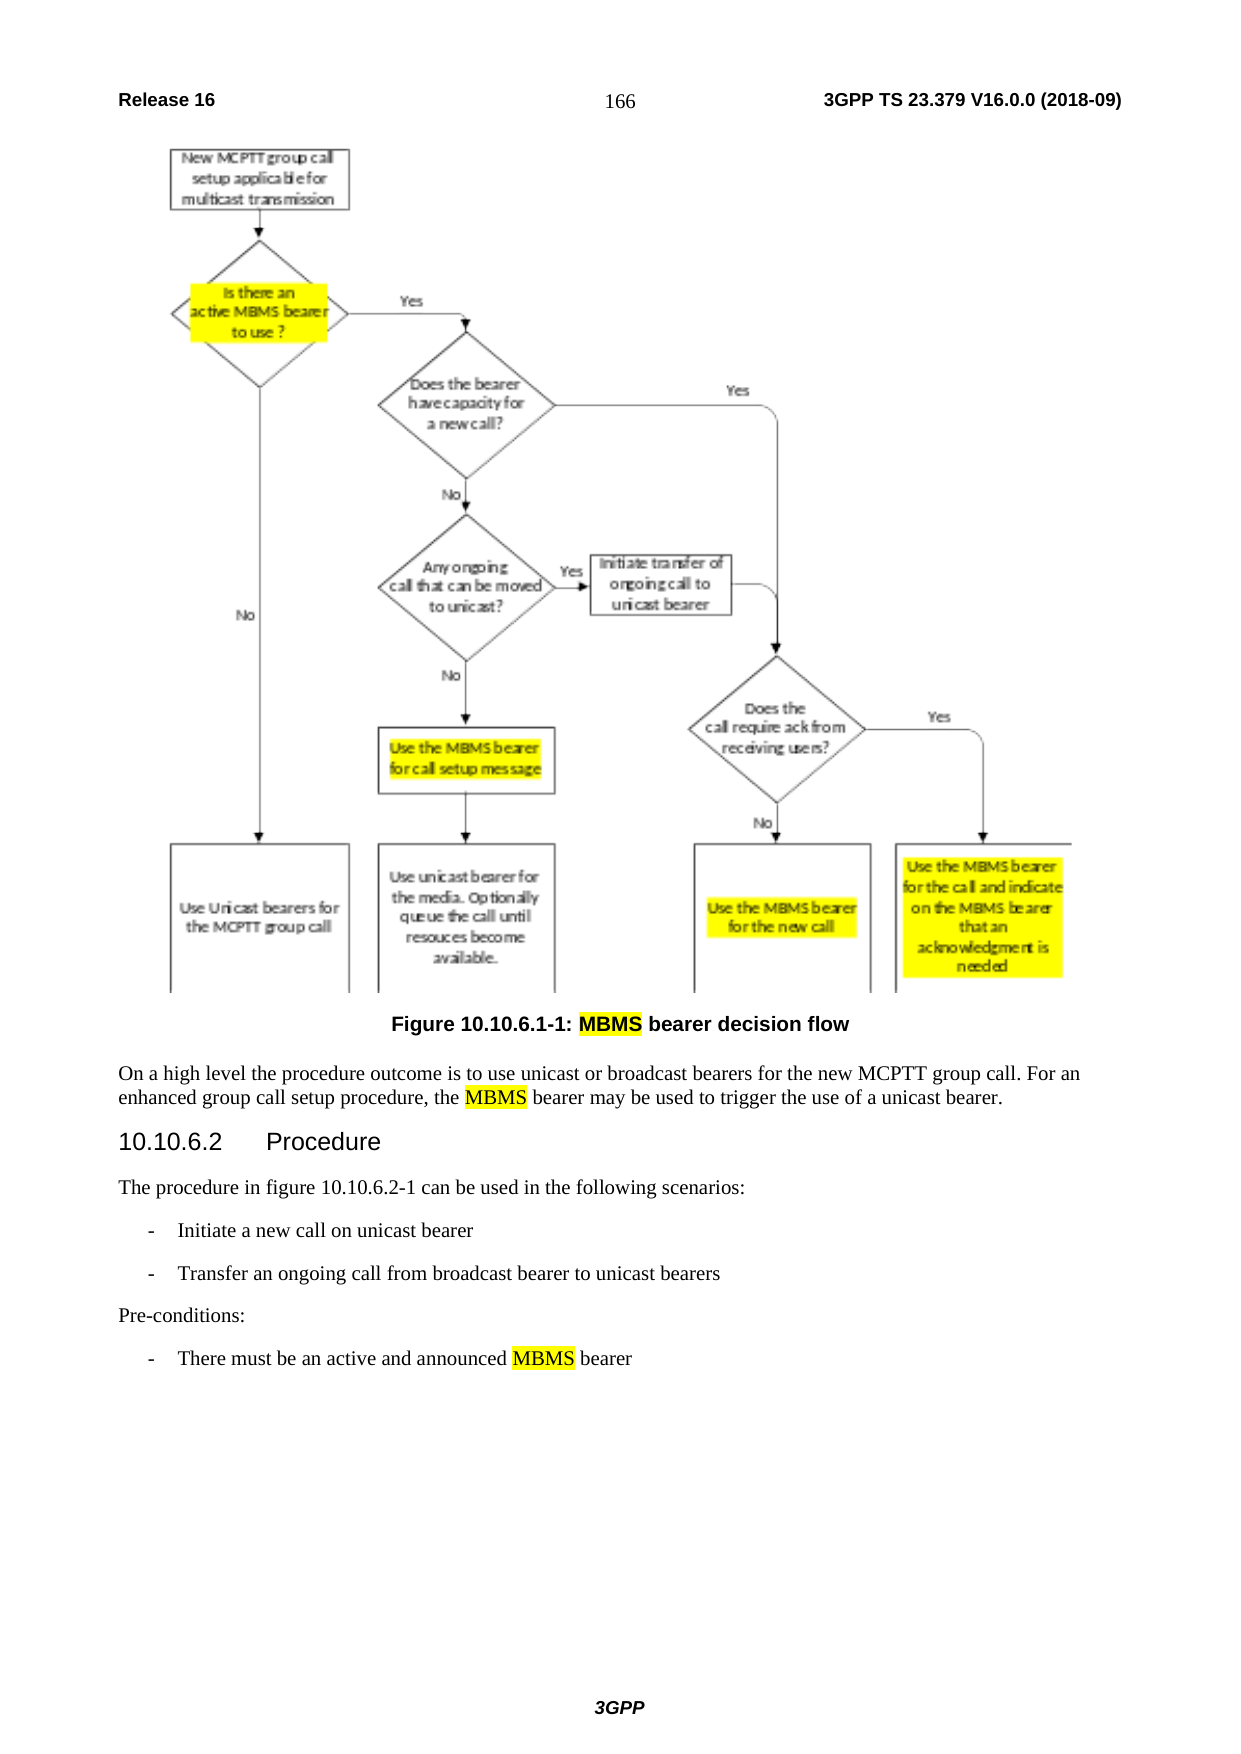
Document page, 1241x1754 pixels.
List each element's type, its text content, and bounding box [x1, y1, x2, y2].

text - Initiate a new call on unicast bearer [148, 1218, 1122, 1242]
text - There must be an active and announced MBMS bearer [148, 1346, 512, 1370]
text On a high level the procedure outcome is to use unicast or broadcast bearers for the new MCPTT group call. For an enhanced group call setup procedure, the MBMS bearer may be used to trigger the use of a unicast bearer. [118, 1061, 1122, 1109]
text Figure 10.10.6.1-1: MBMS bearer decision flow [118, 1012, 579, 1036]
text - There must be an active and announced MBMS bearer [575, 1346, 1122, 1370]
text The procedure in figure 10.10.6.2-1 can be used in the following scenarios: [118, 1175, 1122, 1199]
text Figure 10.10.6.1-1: MBMS bearer decision flow [642, 1012, 1122, 1036]
text Pre-conditions: [118, 1303, 1122, 1327]
text - Transfer an ongoing call from broadcast bearer to unicast bearers [148, 1261, 1122, 1284]
subtitle 10.10.6.2 Procedure [118, 1127, 1122, 1156]
